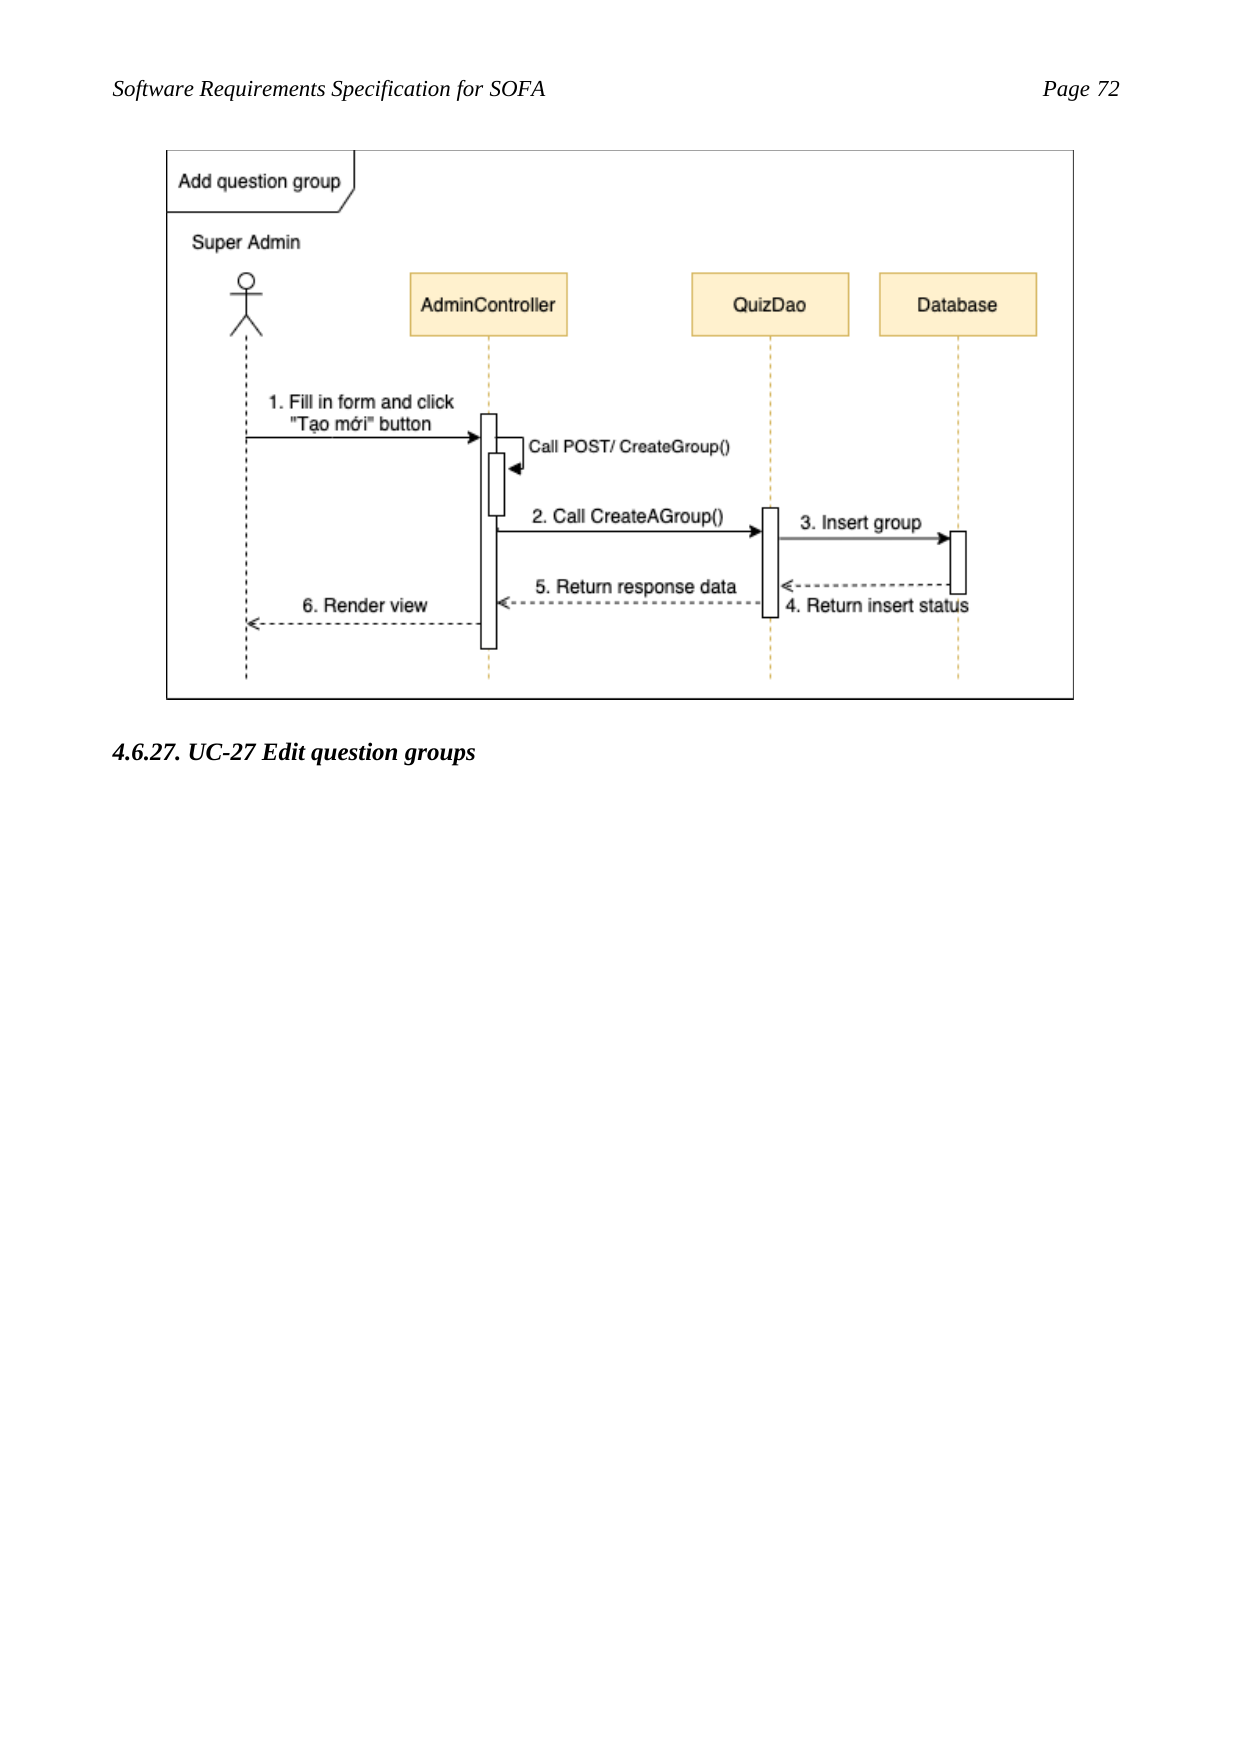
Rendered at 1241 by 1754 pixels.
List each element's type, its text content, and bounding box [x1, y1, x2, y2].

picture [166, 150, 1074, 700]
text 4.6.27. UC-27 Edit question groups [112, 737, 1128, 766]
